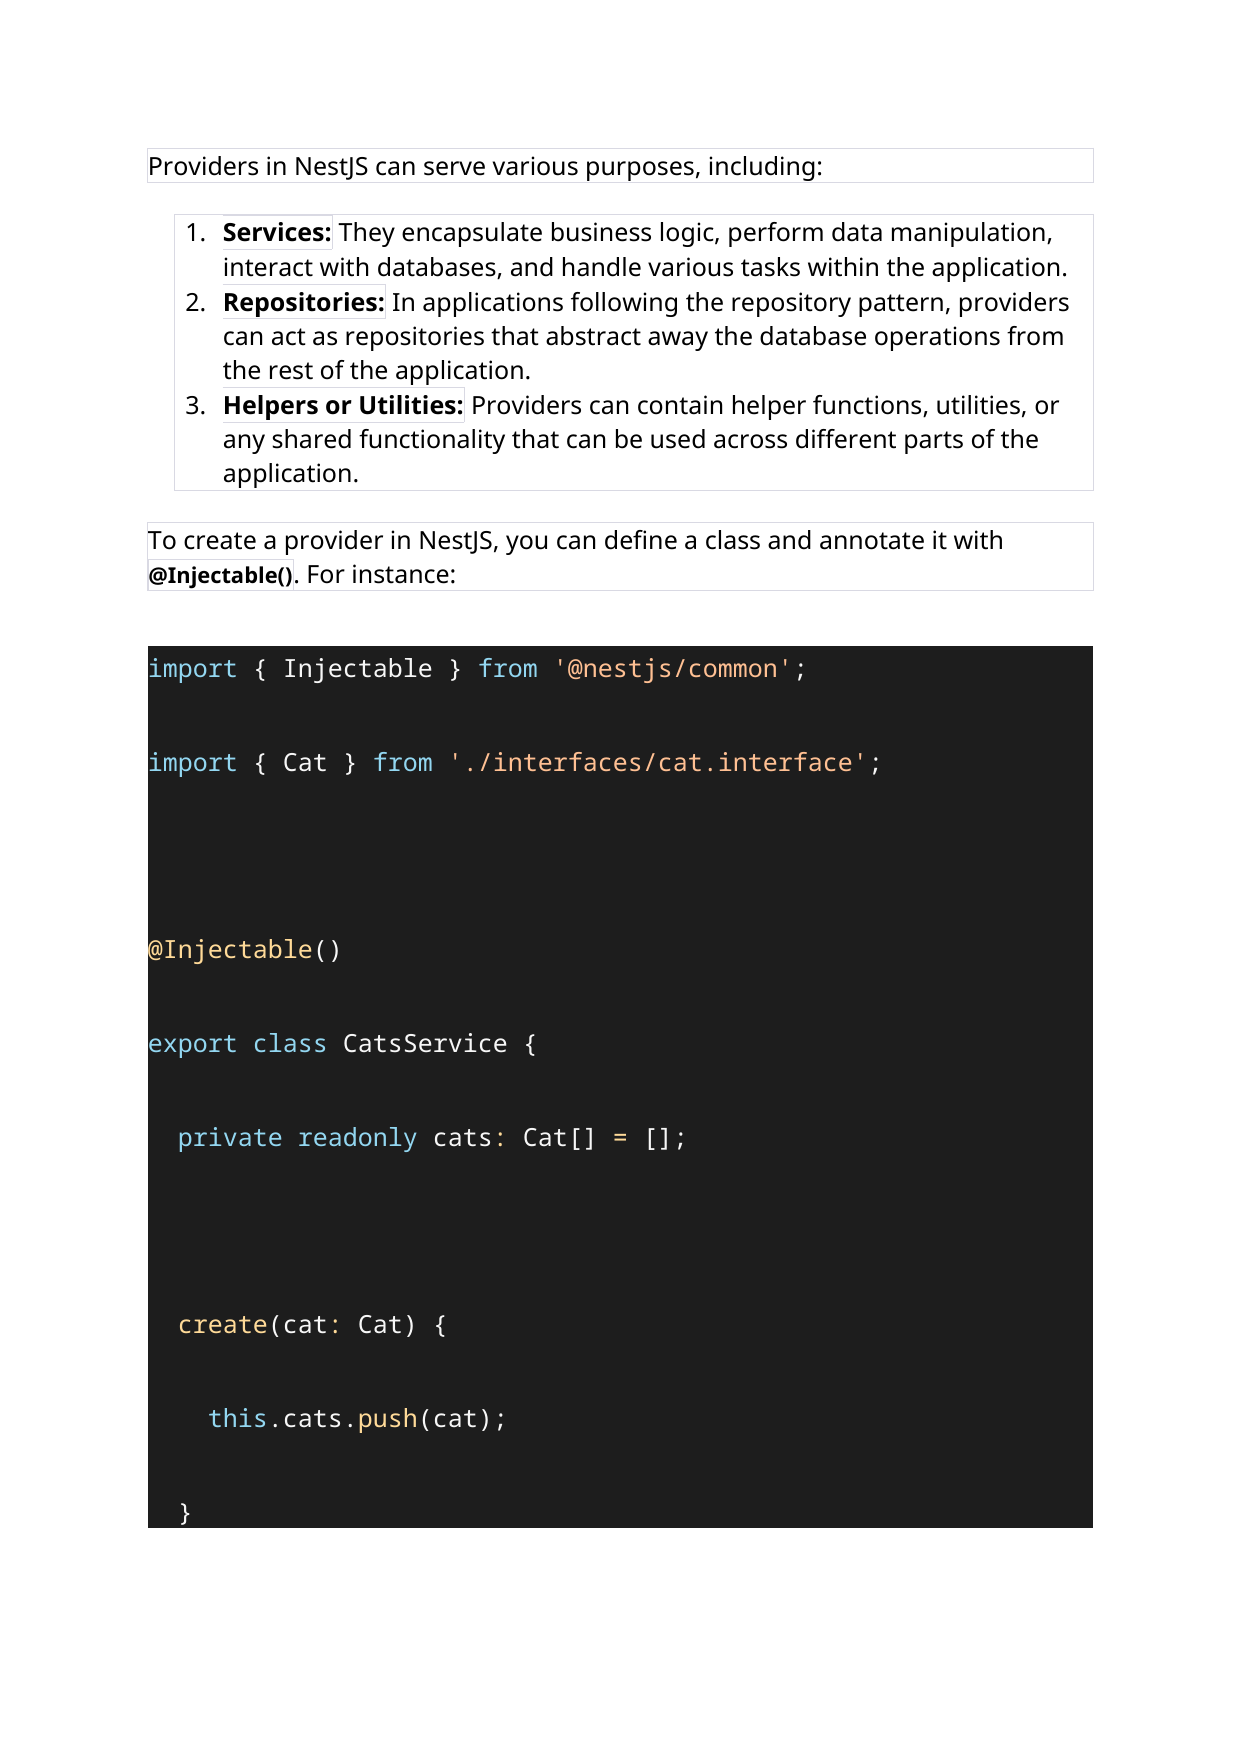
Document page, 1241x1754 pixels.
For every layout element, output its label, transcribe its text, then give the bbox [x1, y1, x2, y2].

text To create a provider in NestJS, you can define a class and annotate it with @Injectable(). For instance: [148, 523, 1093, 590]
text import { Injectable } from '@nestjs/common'; [148, 646, 1093, 685]
text private readonly cats: Cat[] = []; [148, 1114, 1093, 1153]
text create(cat: Cat) { [148, 1302, 1093, 1341]
text } [148, 1489, 1093, 1528]
text export class CatsService { [148, 1021, 1093, 1060]
list Repositories: In applications following the repository pattern, providers can act as repositories that abstract away the database operations from the rest of the application. [175, 283, 1093, 386]
list Services: They encapsulate business logic, perform data manipulation, interact with databases, and handle various tasks within the application. [175, 215, 1093, 283]
text import { Cat } from './interfaces/cat.interface'; [148, 739, 1093, 778]
text this.cats.push(cat); [148, 1396, 1093, 1435]
text @Injectable() [148, 927, 1093, 966]
text Providers in NestJS can serve various purposes, including: [148, 149, 1093, 182]
list Helpers or Utilities: Providers can contain helper functions, utilities, or any shared functionality that can be used across different parts of the application. [175, 386, 1093, 490]
